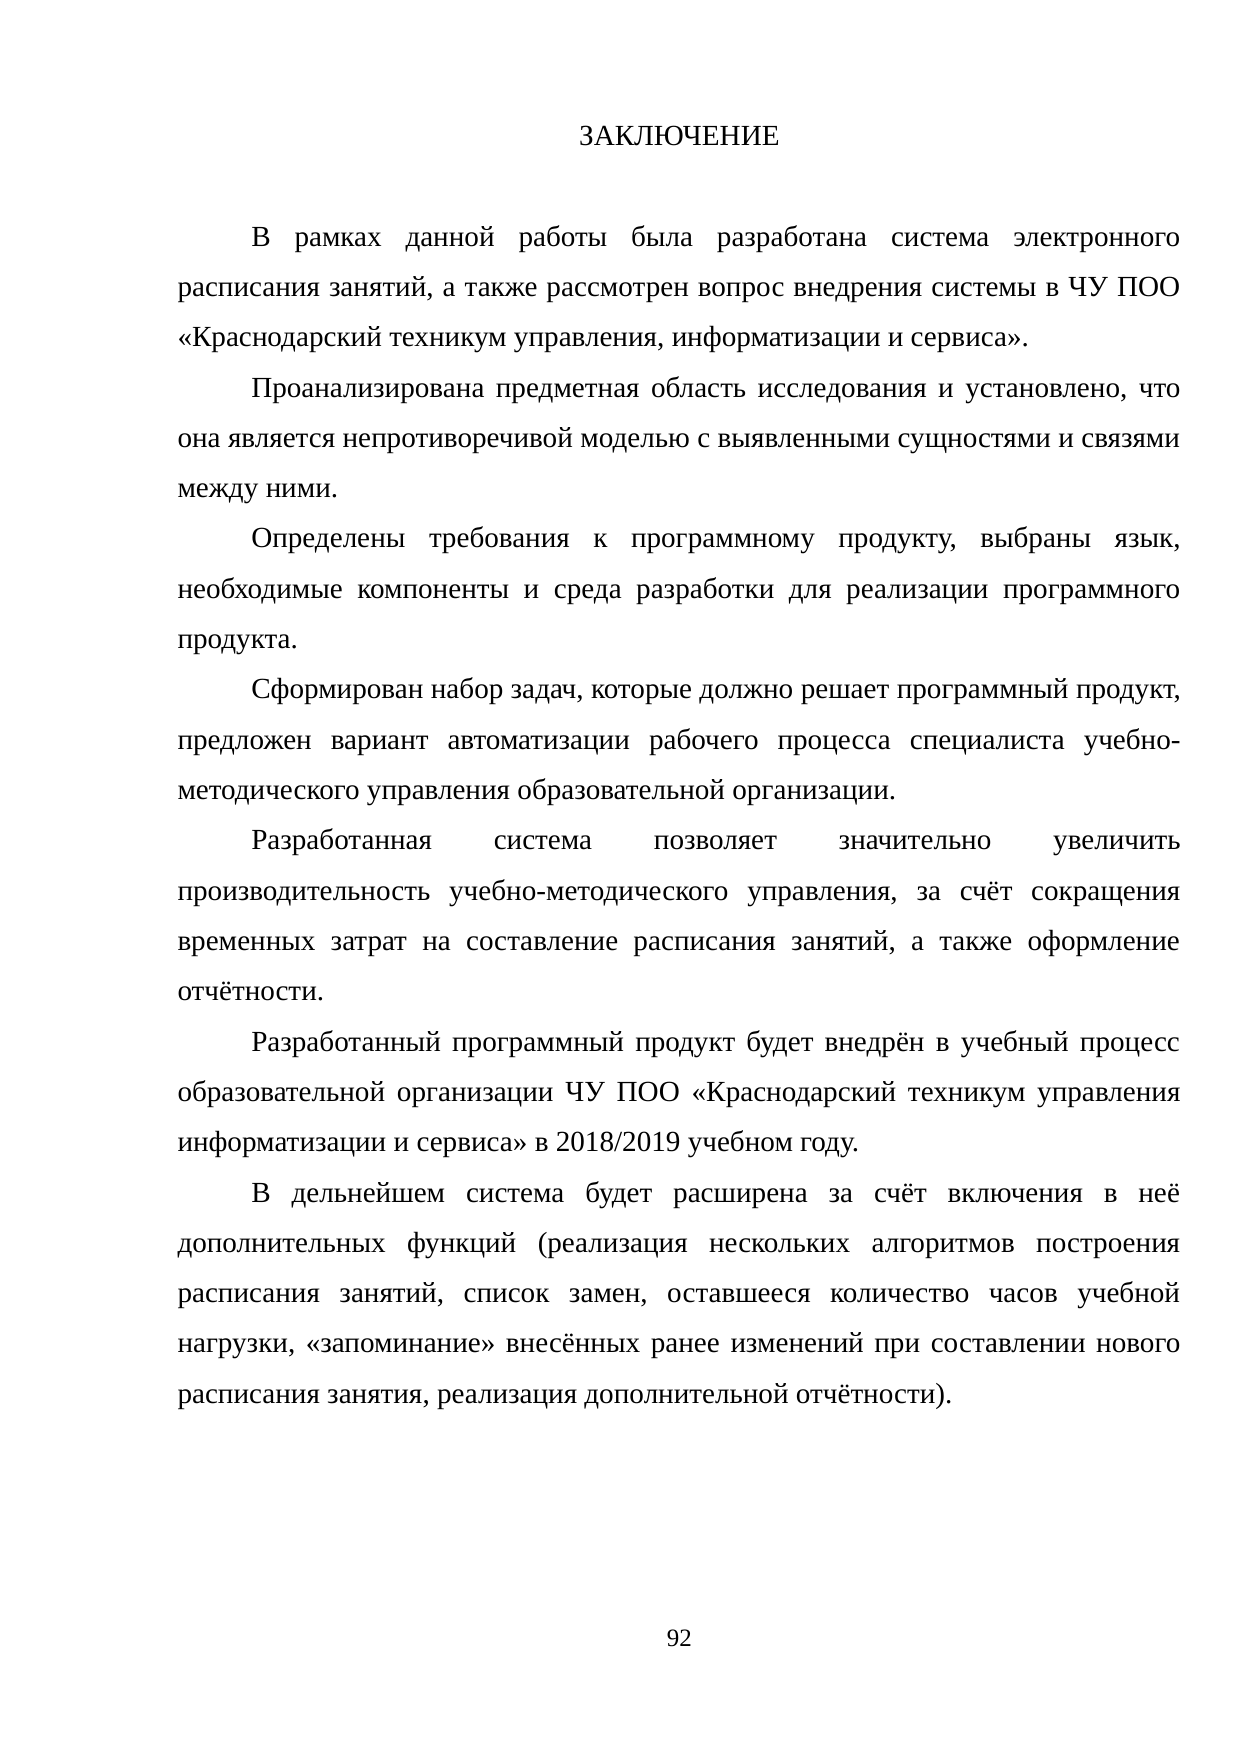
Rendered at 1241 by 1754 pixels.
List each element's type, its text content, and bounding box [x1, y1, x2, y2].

text Определены требования к программному продукту, выбраны язык, необходимые компоненты и среда разработки для реализации программного продукта. [177, 521, 1181, 655]
text Сформирован набор задач, которые должно решает программный продукт, предложен вариант автоматизации рабочего процесса специалиста учебно-методического управления образовательной организации. [177, 672, 1181, 806]
text Проанализирована предметная область исследования и установлено, что она является непротиворечивой моделью с выявленными сущностями и связями между ними. [177, 370, 1181, 504]
text Разработанная система позволяет значительно увеличить производительность учебно-методического управления, за счёт сокращения временных затрат на составление расписания занятий, а также оформление отчётности. [177, 822, 1181, 1007]
text Разработанный программный продукт будет внедрён в учебный процесс образовательной организации ЧУ ПОО «Краснодарский техникум управления информатизации и сервиса» в 2018/2019 учебном году. [177, 1024, 1181, 1158]
text В дельнейшем система будет расширена за счёт включения в неё дополнительных функций (реализация нескольких алгоритмов построения расписания занятий, список замен, оставшееся количество часов учебной нагрузки, «запоминание» внесённых ранее изменений при составлении нового расписания занятия, реализация дополнительной отчётности). [177, 1175, 1181, 1409]
text ЗАКЛЮЧЕНИЕ [177, 118, 1181, 152]
text В рамках данной работы была разработана система электронного расписания занятий, а также рассмотрен вопрос внедрения системы в ЧУ ПОО «Краснодарский техникум управления, информатизации и сервиса». [177, 219, 1181, 353]
